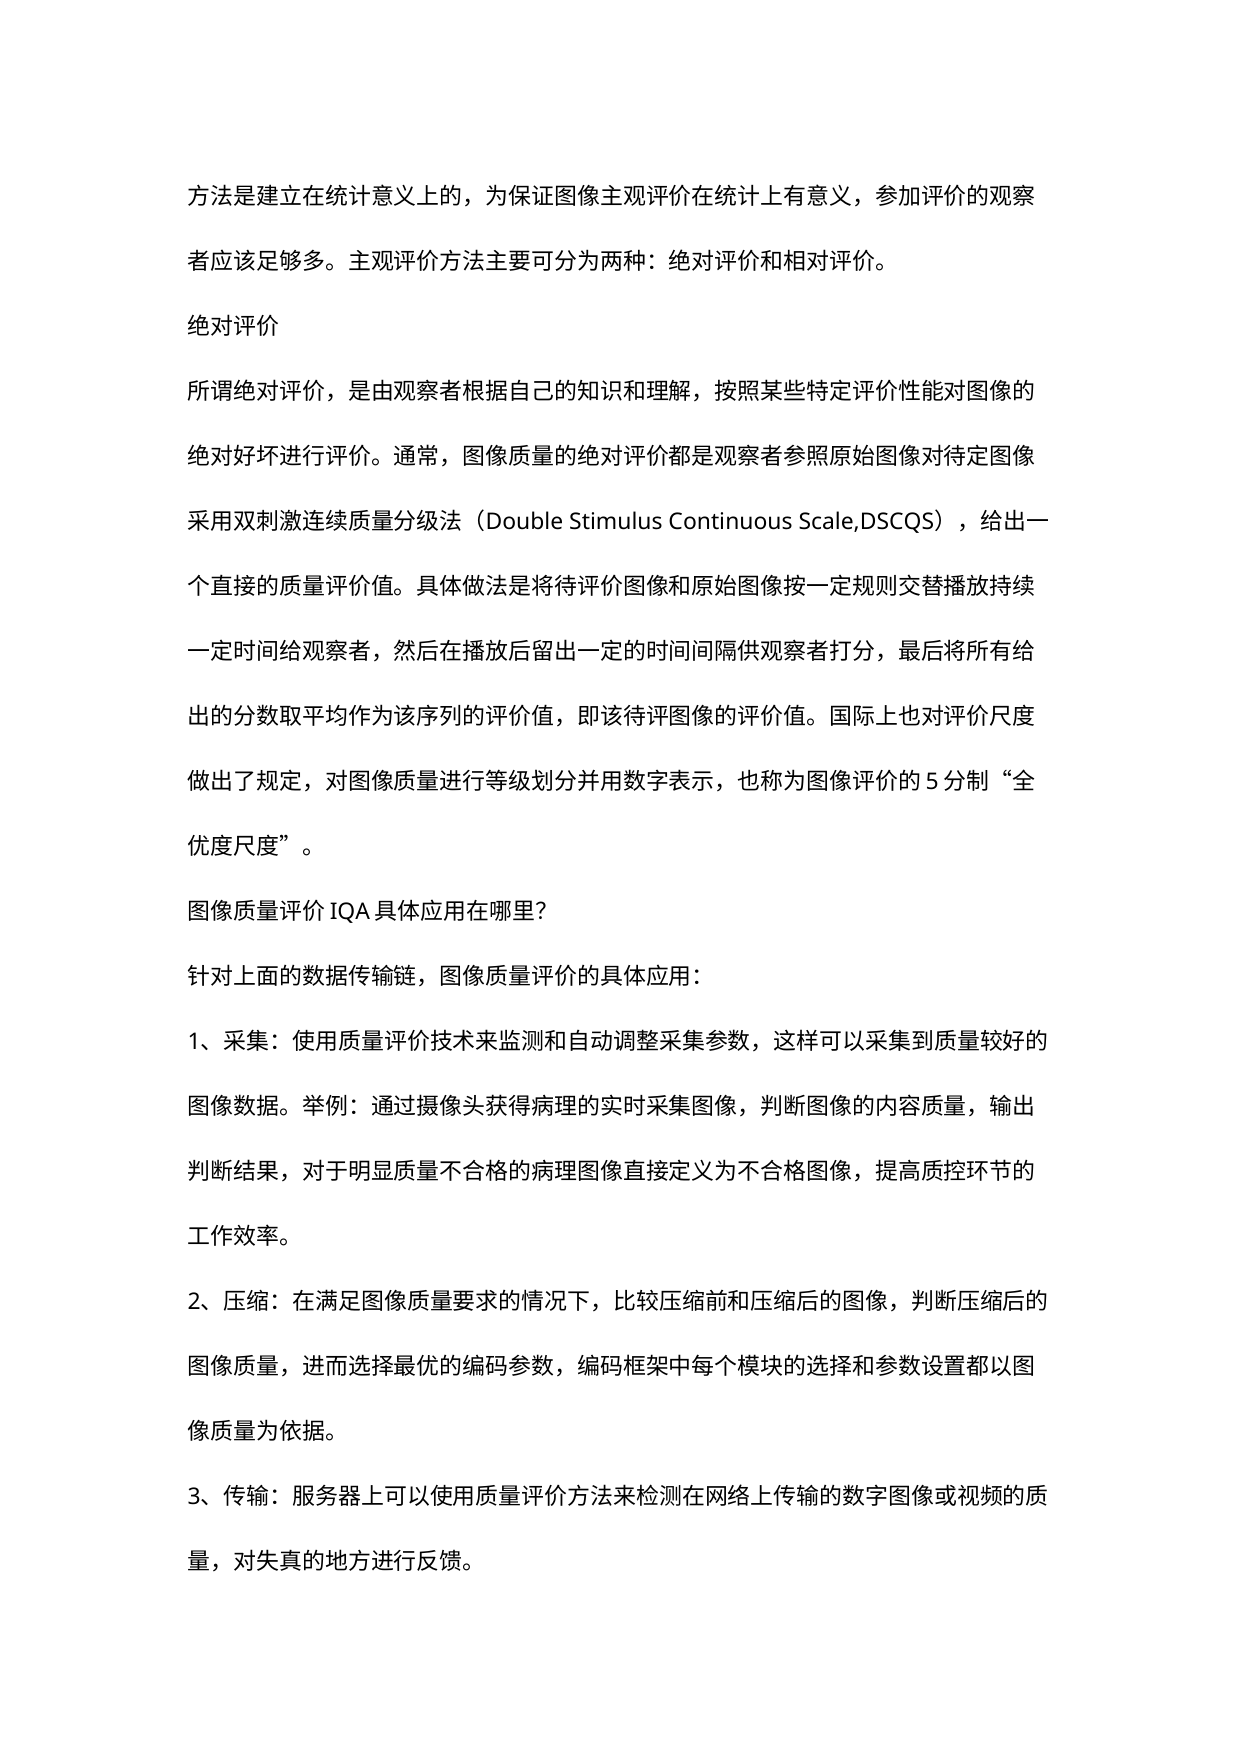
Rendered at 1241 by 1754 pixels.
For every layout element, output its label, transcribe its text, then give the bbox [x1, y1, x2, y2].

text 2、压缩：在满足图像质量要求的情况下，比较压缩前和压缩后的图像，判断压缩后的图像质量，进而选择最优的编码参数，编码框架中每个模块的选择和参数设置都以图像质量为依据。 [187, 1267, 1053, 1462]
text 针对上面的数据传输链，图像质量评价的具体应用： [187, 942, 1053, 1007]
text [187, 162, 1053, 292]
text 1、采集：使用质量评价技术来监测和自动调整采集参数，这样可以采集到质量较好的图像数据。举例：通过摄像头获得病理的实时采集图像，判断图像的内容质量，输出判断结果，对于明显质量不合格的病理图像直接定义为不合格图像，提高质控环节的工作效率。 [187, 1007, 1053, 1267]
text 所谓绝对评价，是由观察者根据自己的知识和理解，按照某些特定评价性能对图像的绝对好坏进行评价。通常，图像质量的绝对评价都是观察者参照原始图像对待定图像采用双刺激连续质量分级法（Double Stimulus Continuous Scale,DSCQS），给出一个直接的质量评价值。具体做法是将待评价图像和原始图像按一定规则交替播放持续一定时间给观察者，然后在播放后留出一定的时间间隔供观察者打分，最后将所有给出的分数取平均作为该序列的评价值，即该待评图像的评价值。国际上也对评价尺度做出了规定，对图像质量进行等级划分并用数字表示，也称为图像评价的5分制“全优度尺度”。 [187, 357, 1053, 877]
text 绝对评价 [187, 292, 1053, 357]
text 3、传输：服务器上可以使用质量评价方法来检测在网络上传输的数字图像或视频的质量，对失真的地方进行反馈。 [187, 1462, 1053, 1592]
text 图像质量评价IQA具体应用在哪里？ [187, 877, 1053, 942]
